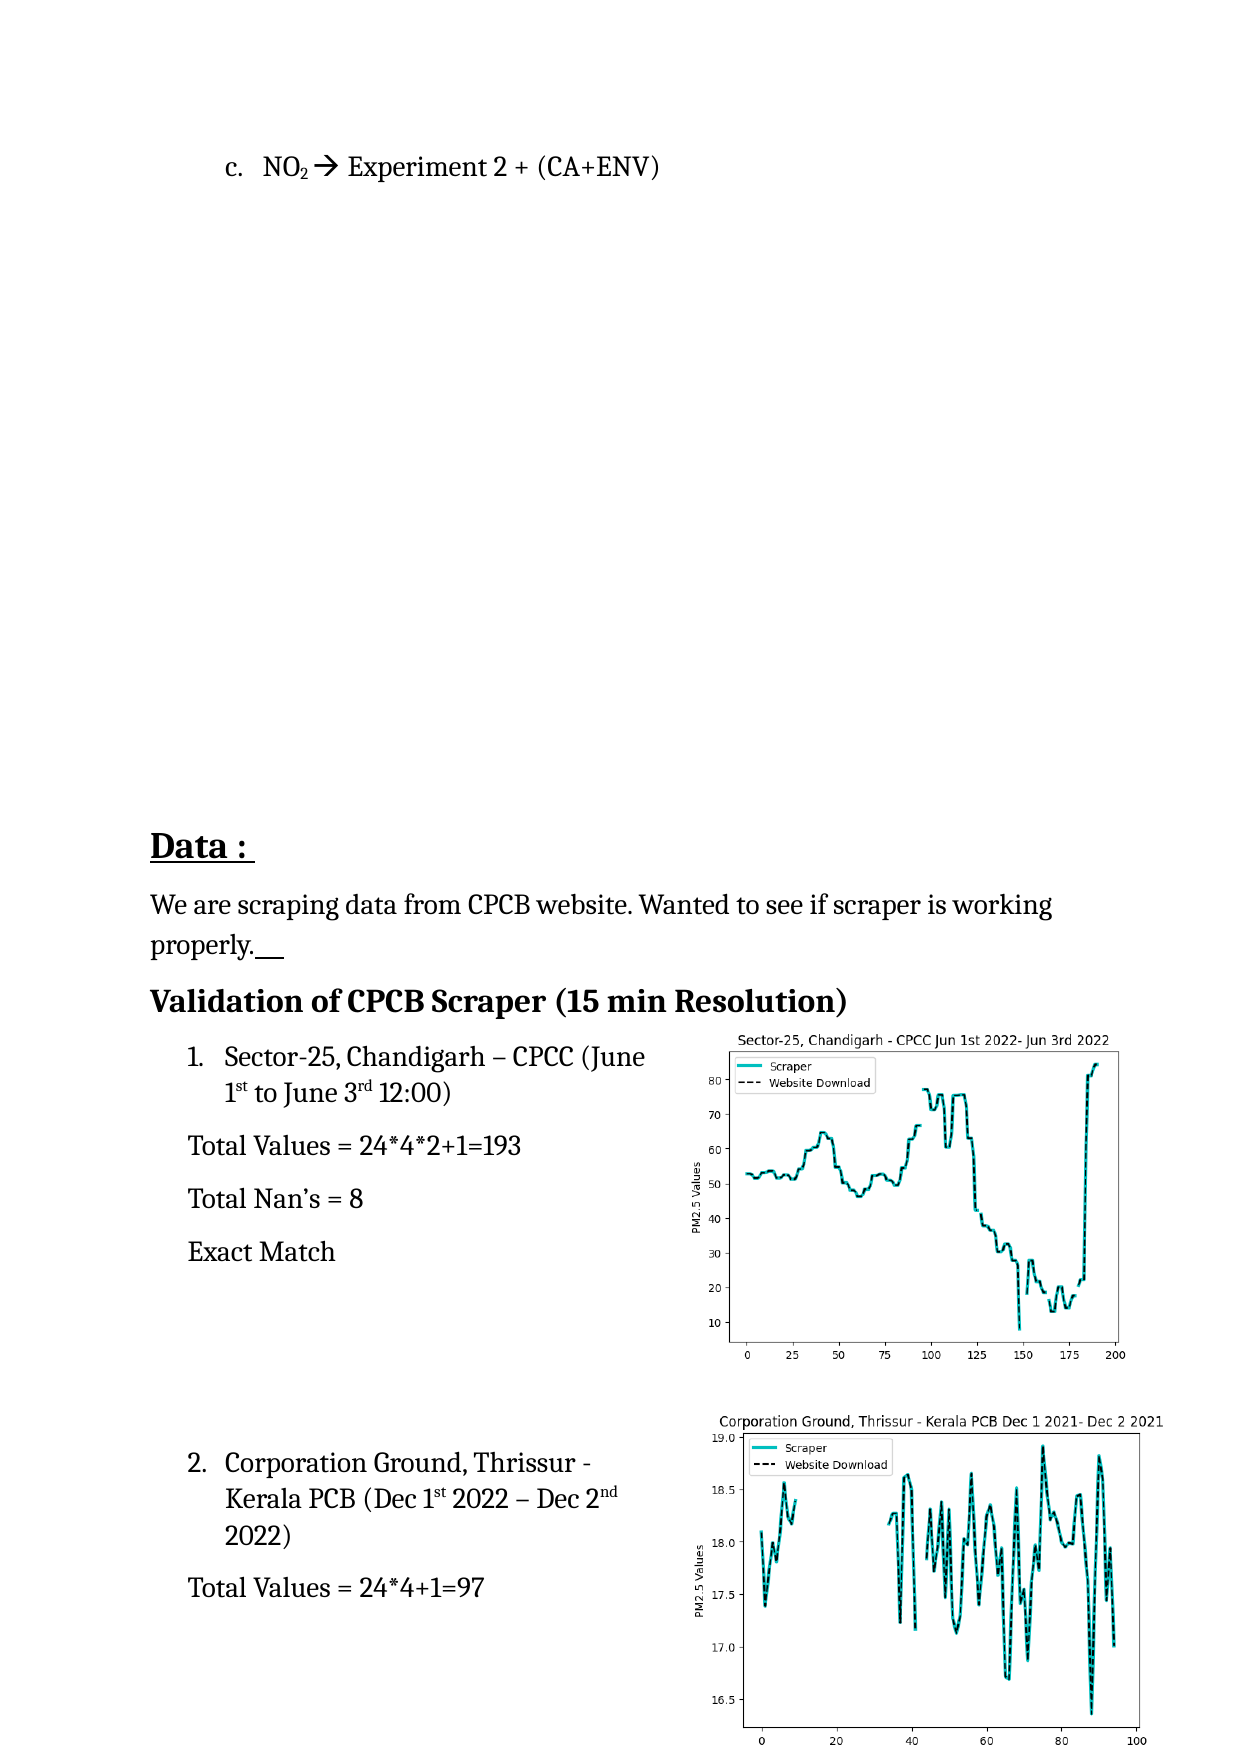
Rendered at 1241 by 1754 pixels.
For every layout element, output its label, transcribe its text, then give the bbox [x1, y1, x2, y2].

list NO2 Experiment 2 + (CA+ENV) [225, 150, 1090, 183]
text Total Values = 24*4+1=97 [187, 1571, 687, 1605]
text We are scraping data from CPCB website. Wanted to see if scraper is working properly. [150, 888, 1090, 963]
text Validation of CPCB Scraper (15 min Resolution) [150, 982, 1090, 1021]
list Corporation Ground, Thrissur - Kerala PCB (Dec 1st 2022 – Dec 2nd 2022) [187, 1446, 687, 1552]
text Total Nan’s = 8 [187, 1182, 684, 1216]
list Sector-25, Chandigarh – CPCC (June 1st to June 3rd 12:00) [187, 1041, 684, 1110]
text Total Values = 24*4*2+1=193 [187, 1129, 684, 1163]
picture [684, 1027, 1133, 1368]
picture [687, 1407, 1171, 1754]
text Data : [150, 825, 1090, 868]
text Exact Match [187, 1235, 684, 1269]
